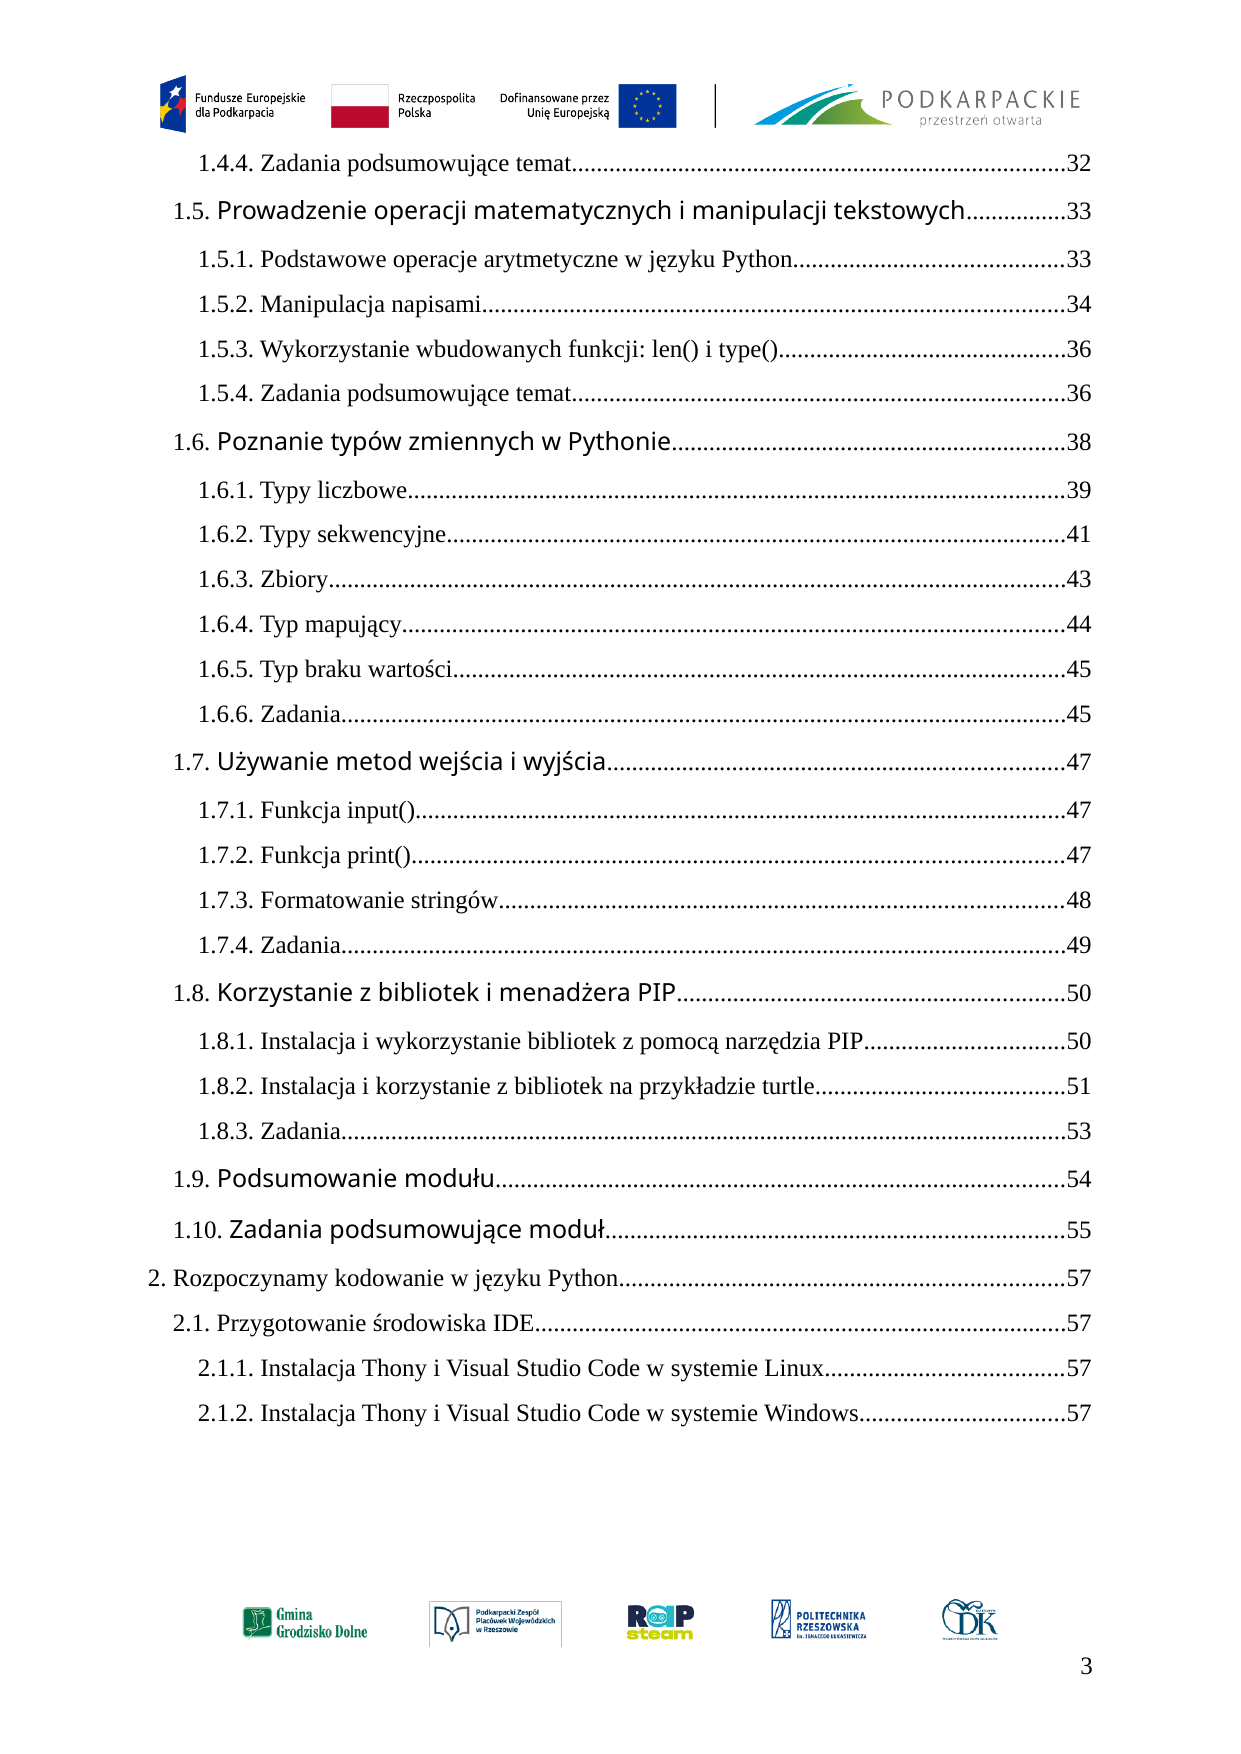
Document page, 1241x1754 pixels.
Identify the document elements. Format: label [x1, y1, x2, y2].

picture [242, 1585, 998, 1652]
picture [147, 60, 1093, 148]
